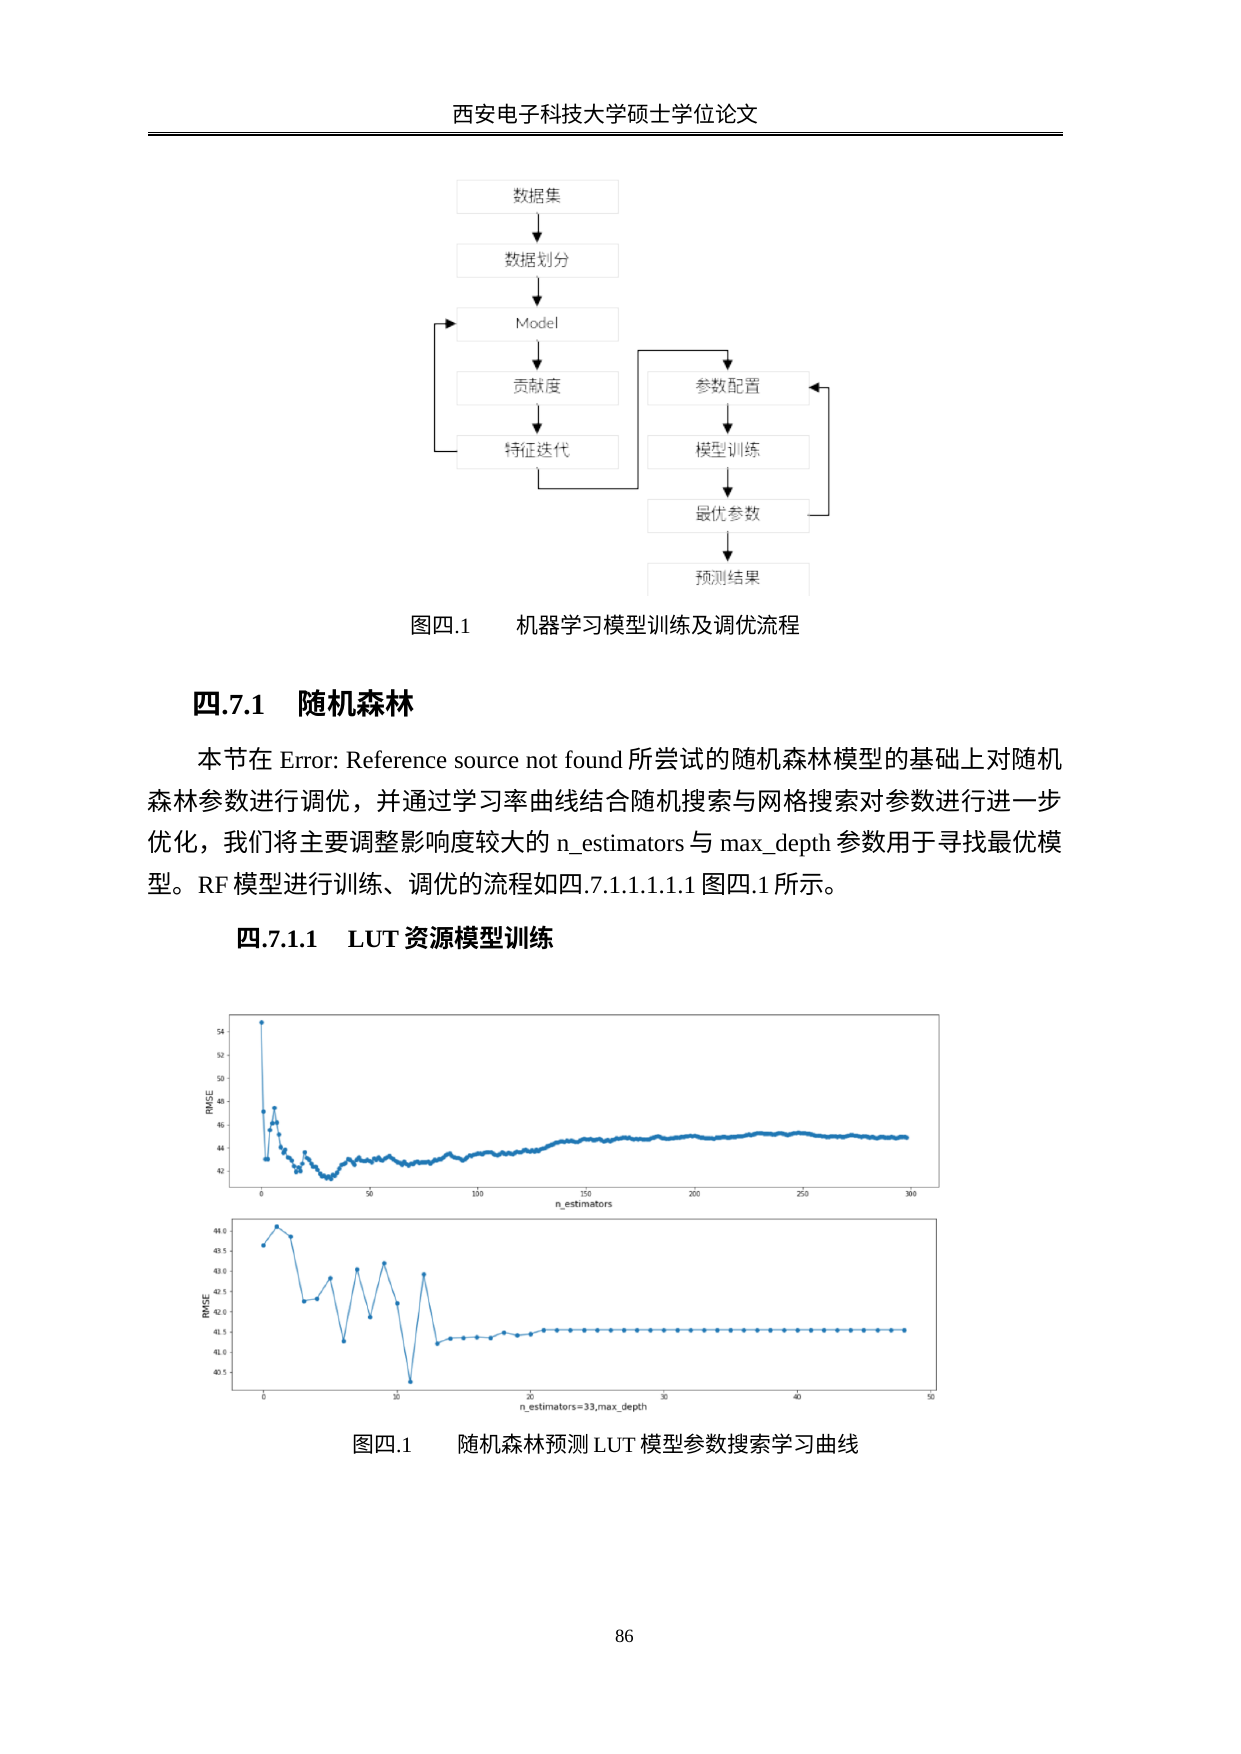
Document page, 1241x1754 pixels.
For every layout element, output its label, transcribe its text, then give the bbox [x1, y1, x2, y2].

subtitle 随机森林 [192, 681, 1063, 723]
subtitle LUT资源模型训练 [236, 914, 1063, 956]
text 机器学习模型训练及调优流程 [148, 608, 1063, 640]
text 随机森林预测LUT模型参数搜索学习曲线 [148, 1427, 1063, 1459]
